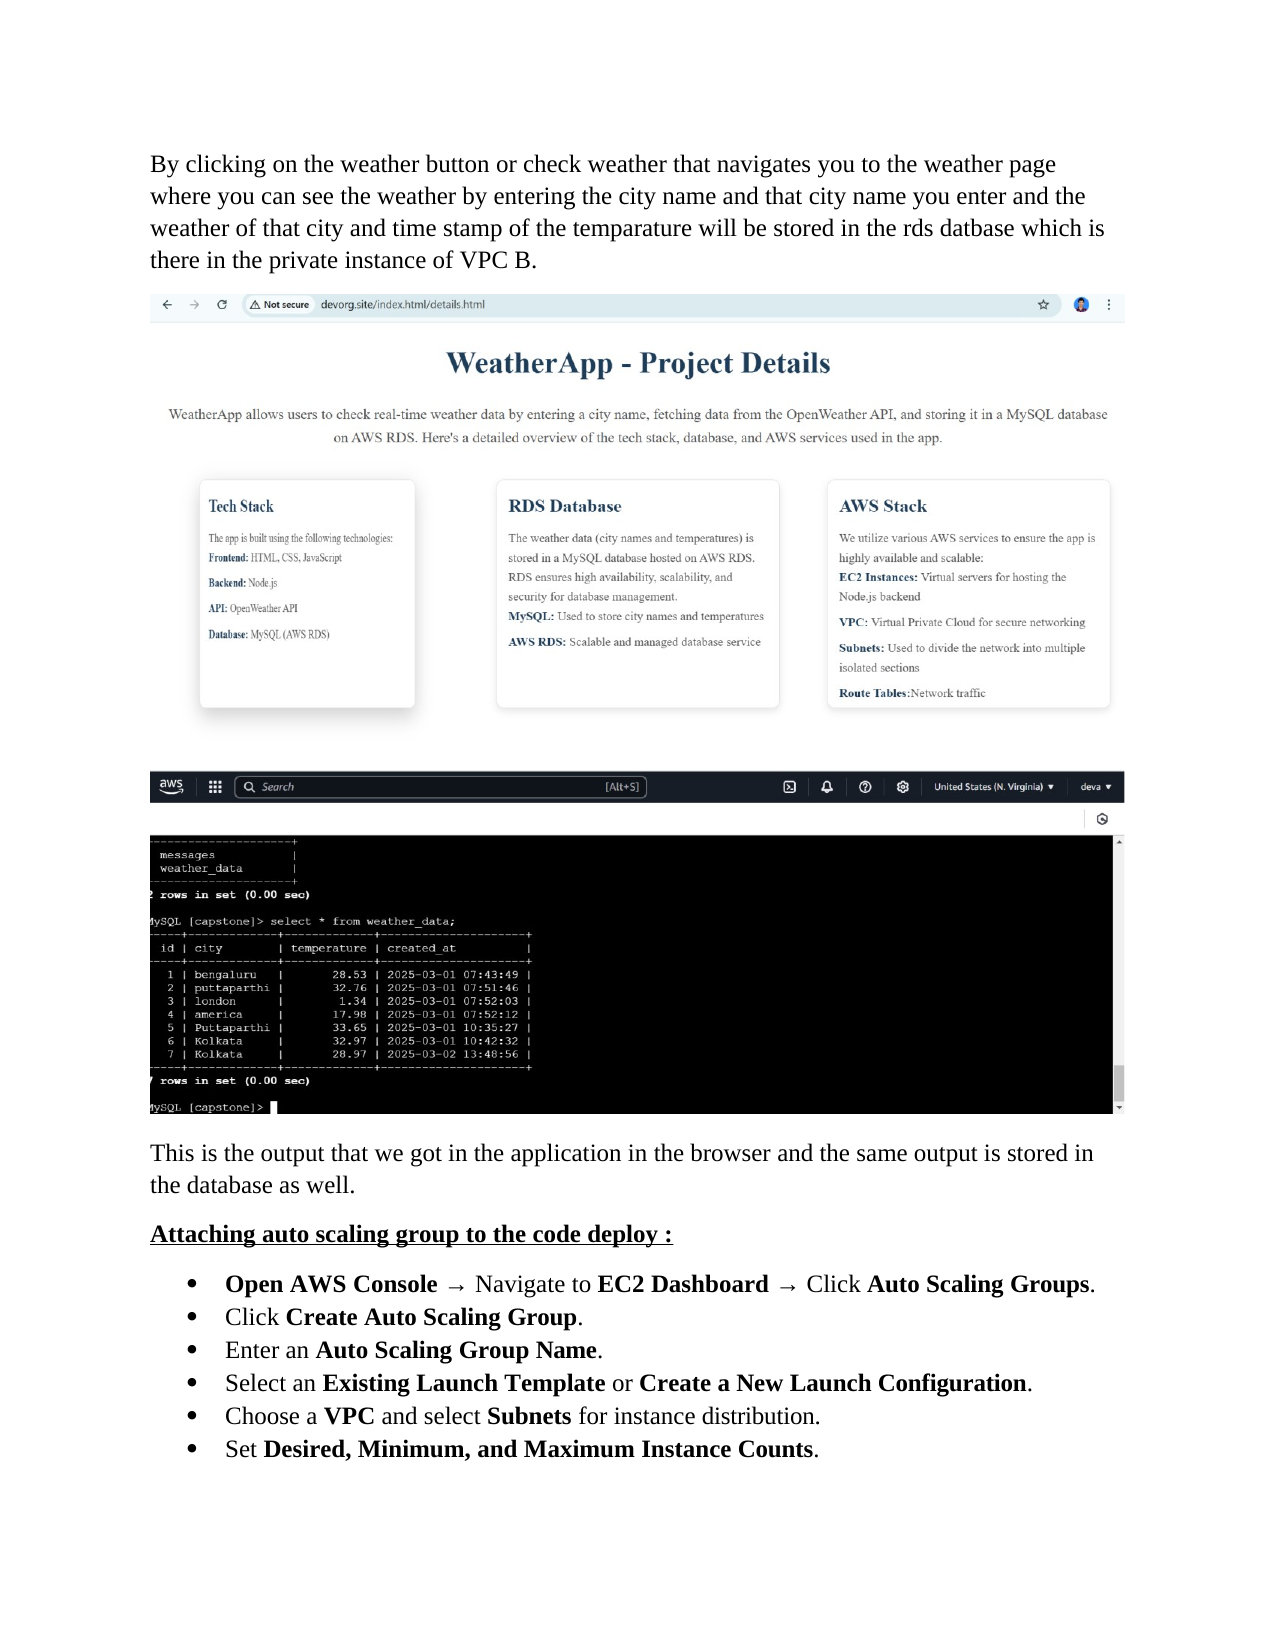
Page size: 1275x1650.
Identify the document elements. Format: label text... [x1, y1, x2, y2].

subtitle Set Desired, Minimum, and Maximum Instance Counts. [188, 1434, 1200, 1463]
text By clicking on the weather button or check weather that navigates you to the weather page where you can see the weather by entering the city name and that city name you enter and the weather of that city and time stamp of the temparature will be stored in the rds datbase which is there in the private instance of VPC B. [150, 149, 1123, 273]
list Enter an Auto Scaling Group Name. [188, 1335, 1200, 1363]
picture [150, 294, 1125, 741]
subtitle Select an Existing Launch Template or Create a New Launch Configuration. [188, 1368, 1200, 1396]
picture [150, 770, 1125, 1114]
list Choose a VPC and select Subnets for instance distribution. [188, 1401, 1200, 1430]
list Open AWS Console → Navigate to EC2 Dashboard → Click Auto Scaling Groups. [188, 1269, 1200, 1297]
subtitle Attaching auto scaling group to the code deploy : [150, 1219, 1200, 1248]
list Click Create Auto Scaling Group. [188, 1302, 1200, 1330]
